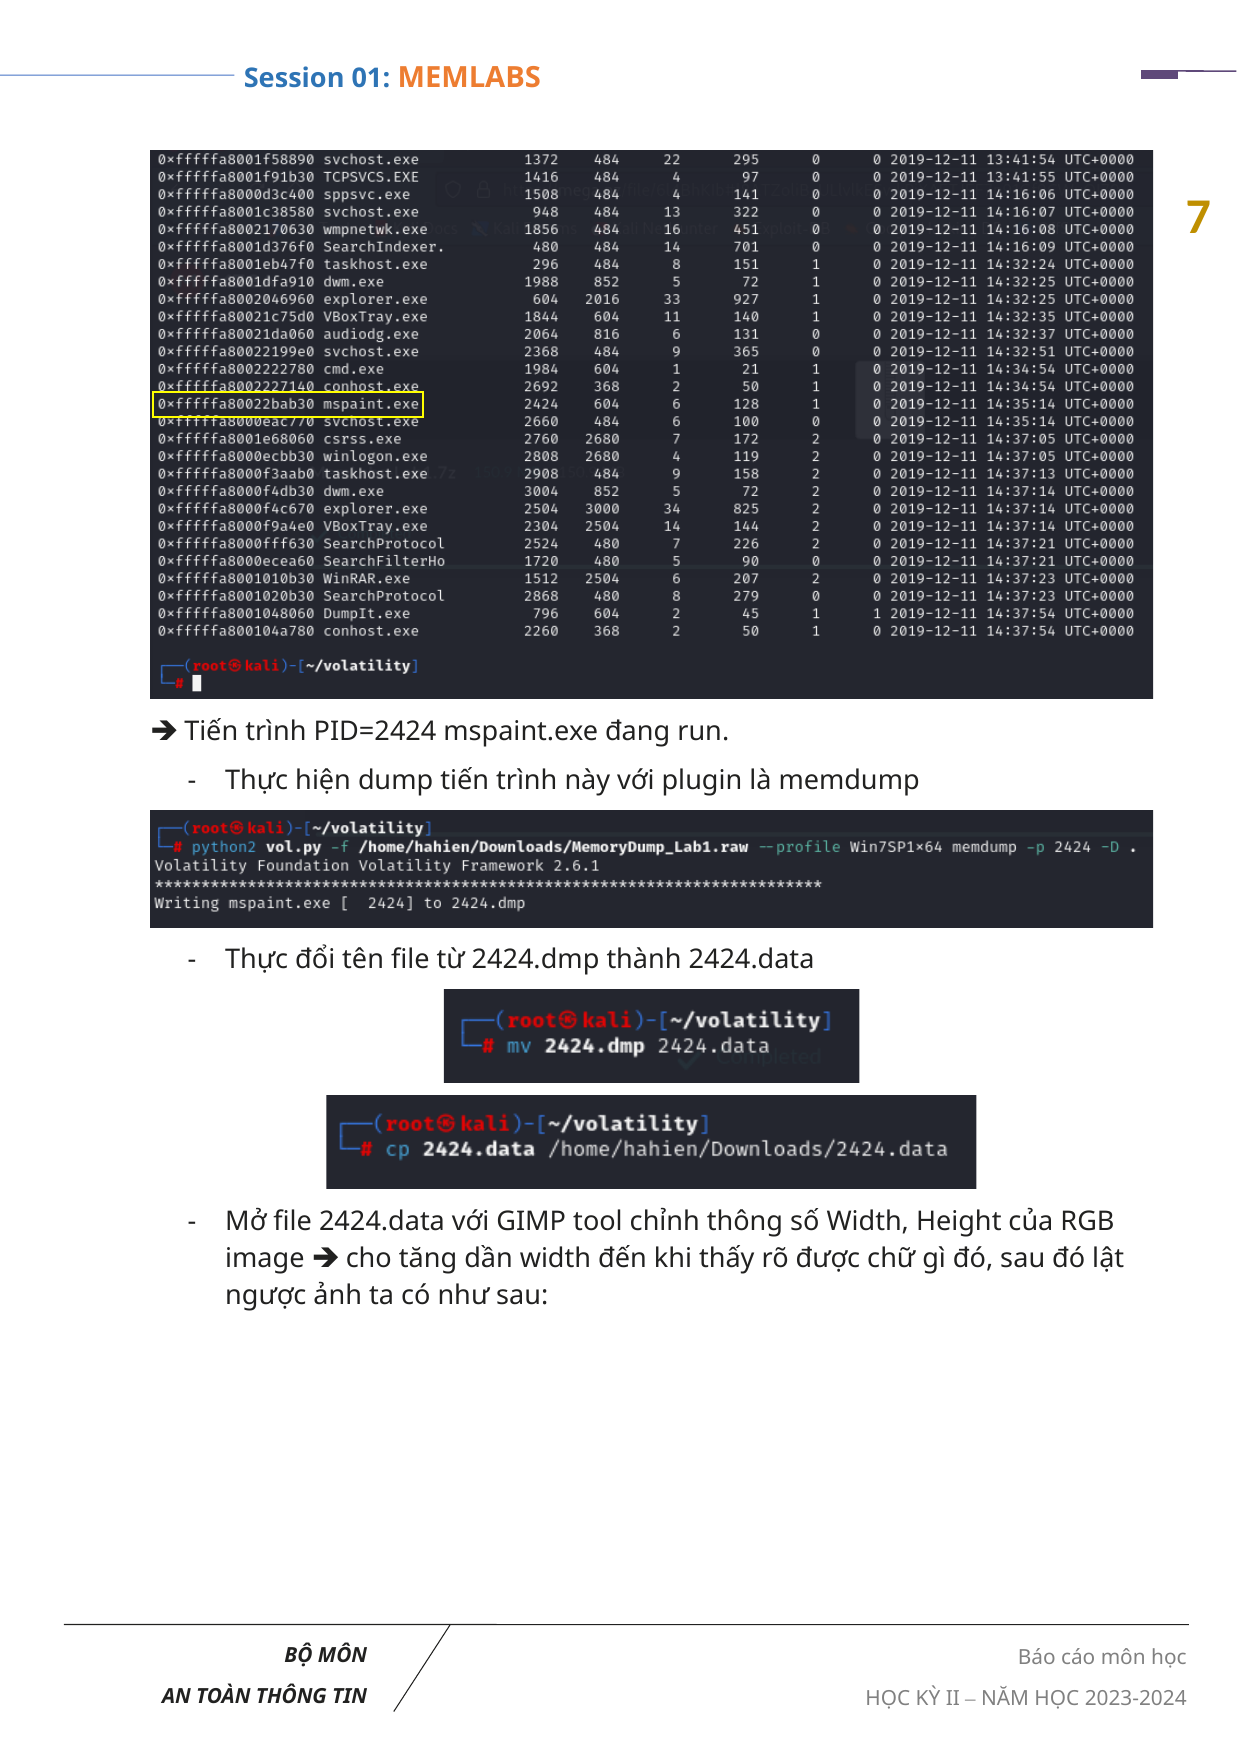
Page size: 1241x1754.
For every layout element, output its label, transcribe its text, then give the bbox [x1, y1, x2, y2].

text Tiến trình PID=2424 mspaint.exe đang run. [150, 711, 1153, 748]
picture [150, 810, 1154, 928]
picture [326, 1095, 977, 1189]
picture [443, 989, 860, 1083]
list Thực đổi tên file từ 2424.dmp thành 2424.data [187, 940, 1153, 977]
list Mở file 2424.data với GIMP tool chỉnh thông số Width, Height của RGB image cho tăng dần width đến khi thấy rõ được chữ gì đó, sau đó lật ngược ảnh ta có như sau: [187, 1202, 1153, 1312]
picture [150, 150, 1154, 699]
list Thực hiện dump tiến trình này với plugin là memdump [187, 761, 1153, 798]
